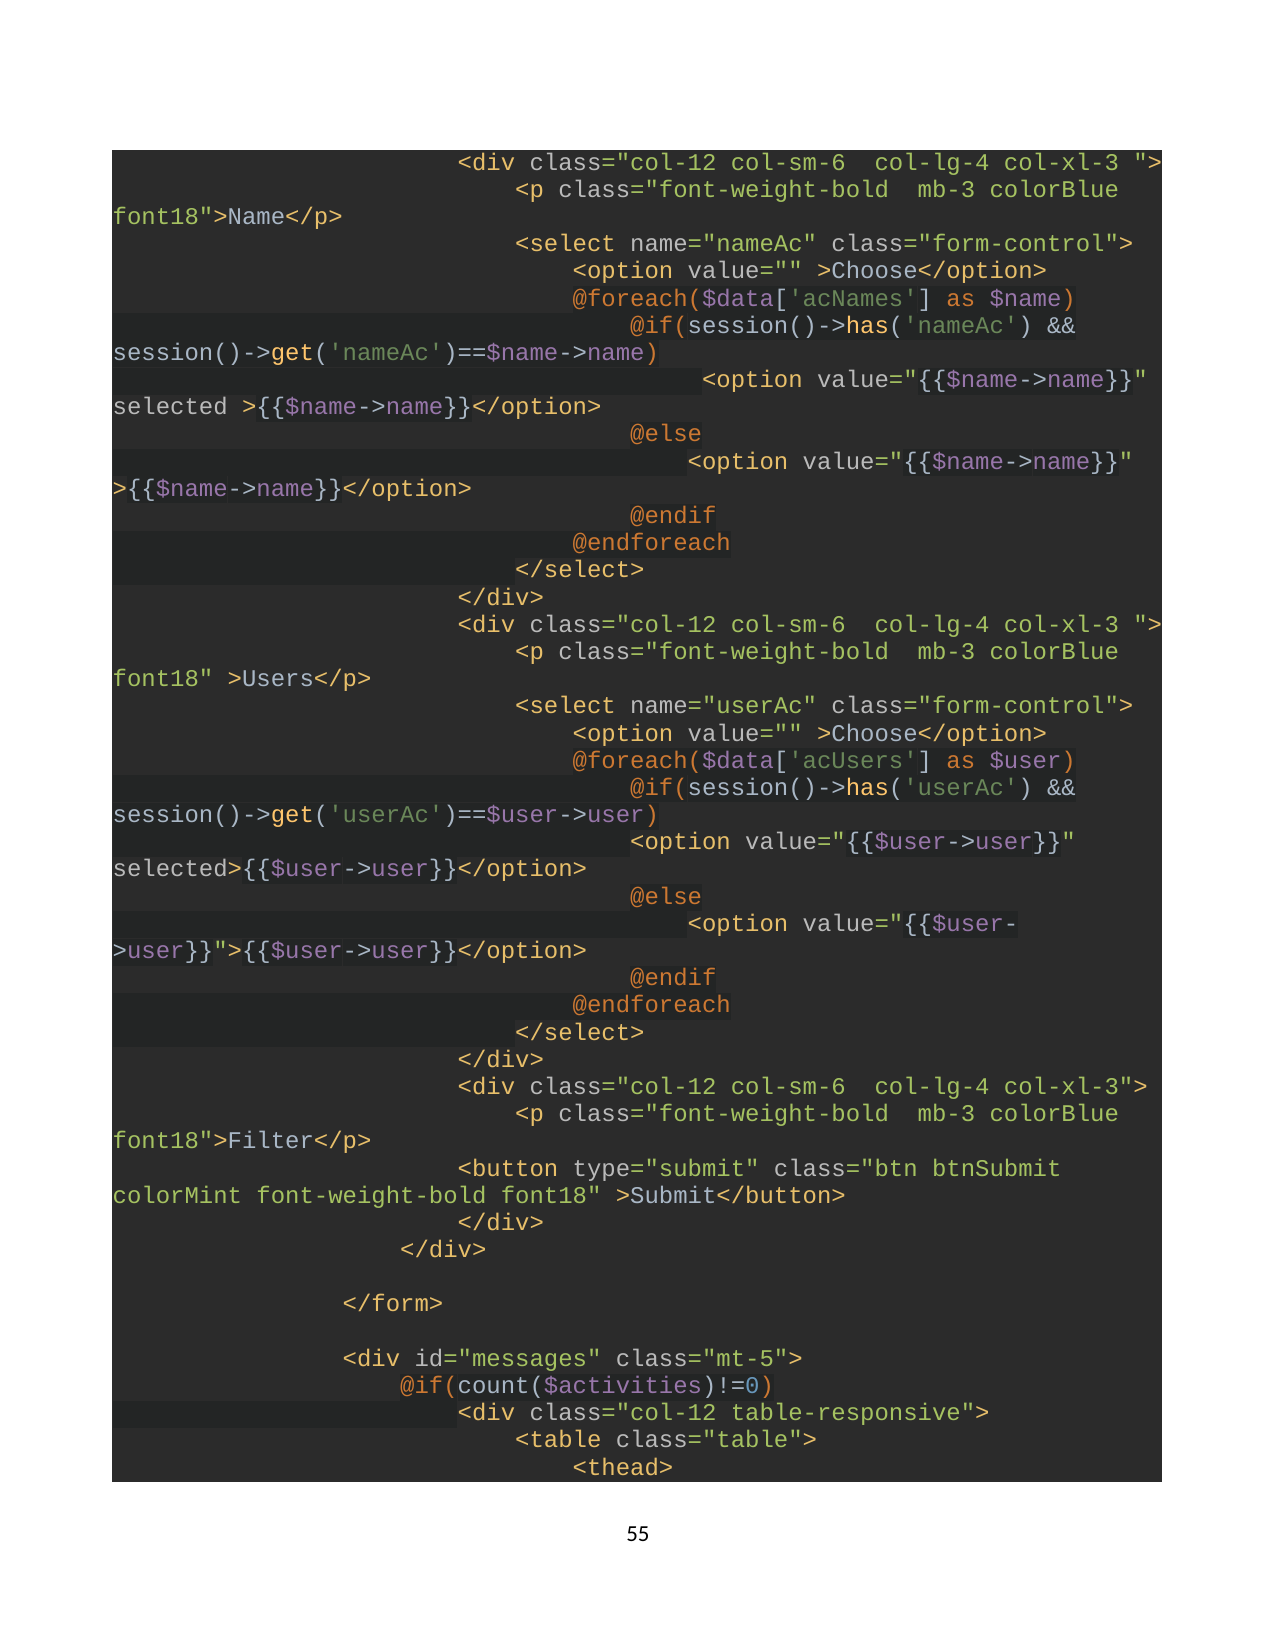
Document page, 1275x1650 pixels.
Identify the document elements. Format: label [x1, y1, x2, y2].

text [112, 150, 1162, 1482]
